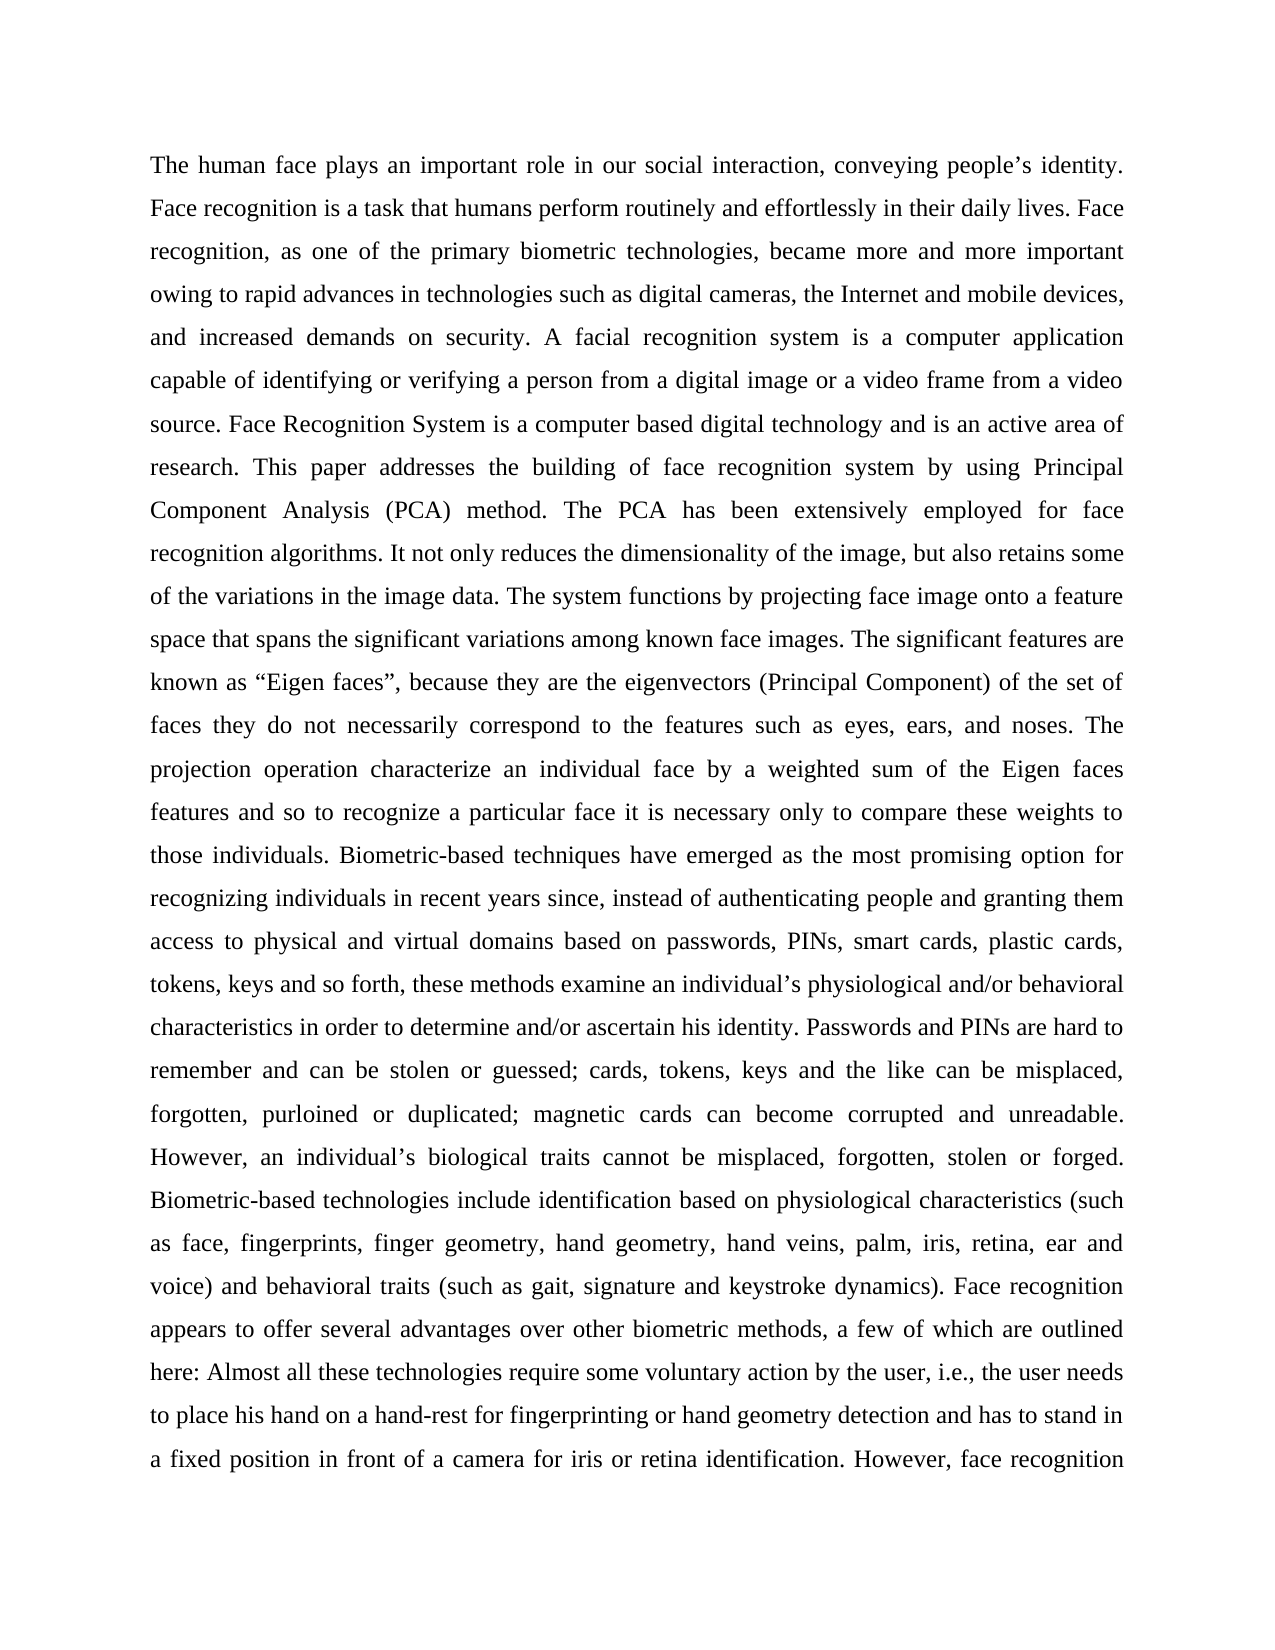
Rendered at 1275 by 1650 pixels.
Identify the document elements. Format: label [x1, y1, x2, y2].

text [150, 150, 1125, 1472]
